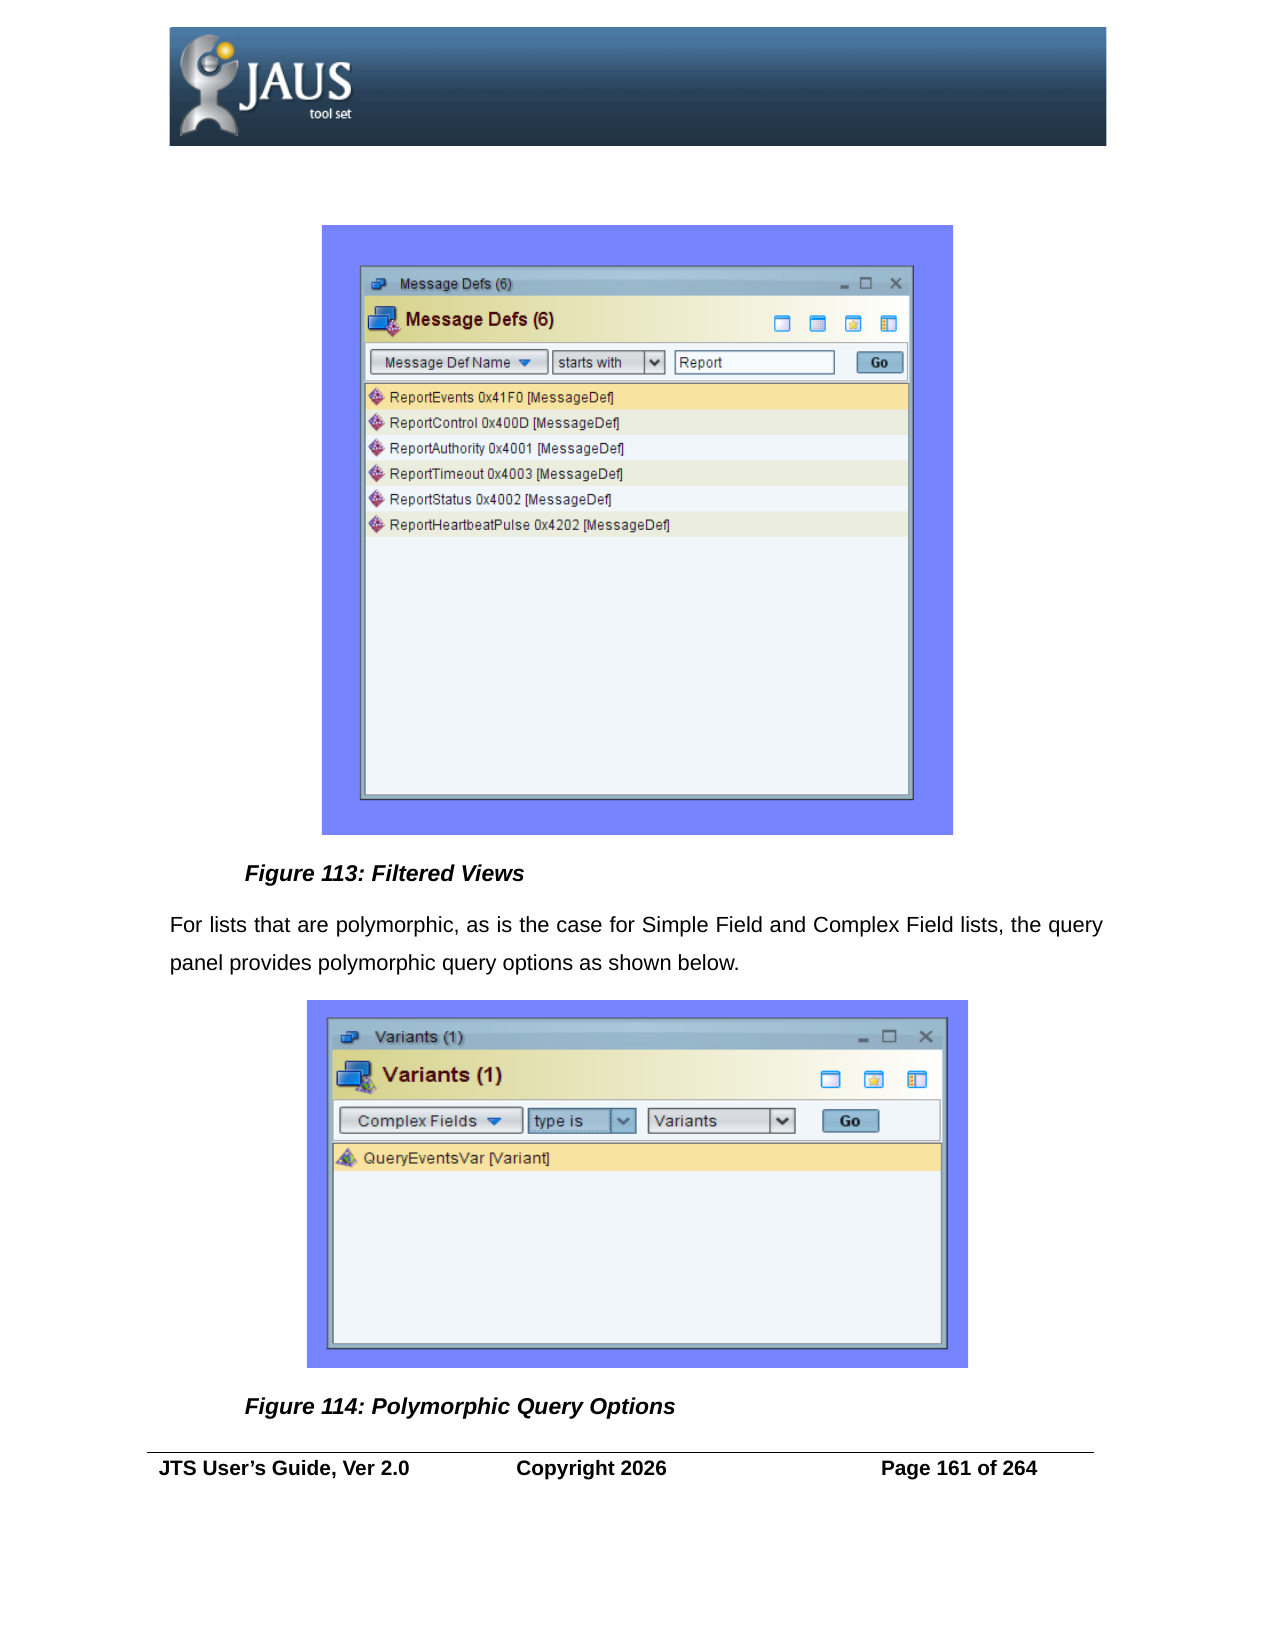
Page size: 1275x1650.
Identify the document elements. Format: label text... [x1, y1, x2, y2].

picture [306, 1000, 969, 1368]
text For lists that are polymorphic, as is the case for Simple Field and Complex Field lists, the query panel provides polymorphic query options as shown below. [169, 912, 1106, 975]
picture [169, 27, 1107, 146]
text Figure 114: Polymorphic Query Options [244, 1392, 1106, 1419]
picture [321, 225, 954, 835]
text Figure 113: Filtered Views [244, 860, 1106, 887]
